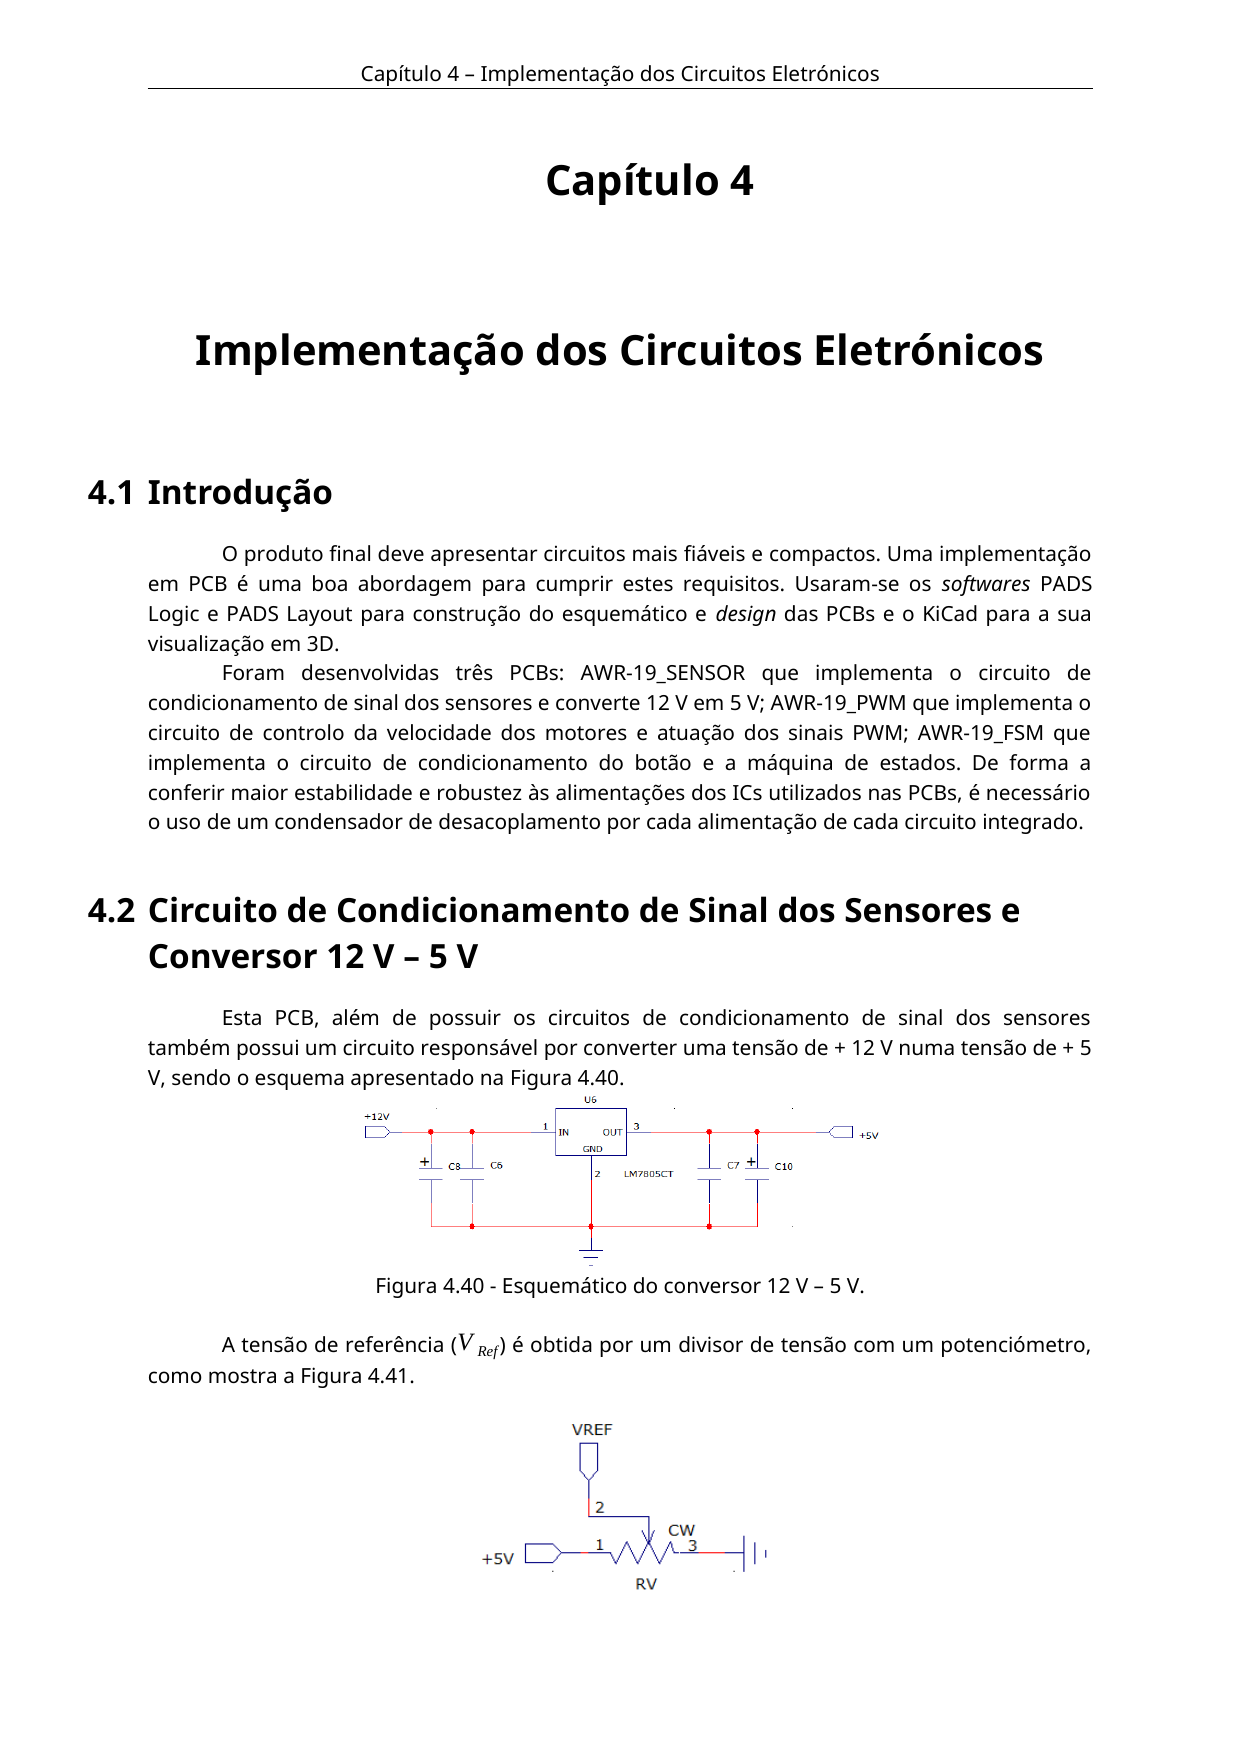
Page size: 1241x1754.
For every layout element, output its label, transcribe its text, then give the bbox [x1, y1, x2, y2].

subtitle Implementação dos Circuitos Eletrónicos [148, 151, 1092, 378]
subtitle Circuito de Condicionamento de Sinal dos Sensores e Conversor 12 V – 5 V [88, 887, 1092, 978]
picture [454, 1411, 786, 1619]
text O produto final deve apresentar circuitos mais fiáveis e compactos. Uma implementação em PCB é uma boa abordagem para cumprir estes requisitos. Usaram-se os softwares PADS Logic e PADS Layout para construção do esquemático e design das PCBs e o KiCad para a sua visualização em 3D. [148, 539, 1092, 657]
text Foram desenvolvidas três PCBs: AWR-19_SENSOR que implementa o circuito de condicionamento de sinal dos sensores e converte 12 V em 5 V; AWR-19_PWM que implementa o circuito de controlo da velocidade dos motores e atuação dos sinais PWM; AWR-19_FSM que implementa o circuito de condicionamento do botão e a máquina de estados. De forma a conferir maior estabilidade e robustez às alimentações dos ICs utilizados nas PCBs, é necessário o uso de um condensador de desacoplamento por cada alimentação de cada circuito integrado. [148, 658, 1092, 836]
picture [360, 1092, 881, 1270]
subtitle Introdução [88, 469, 1092, 514]
